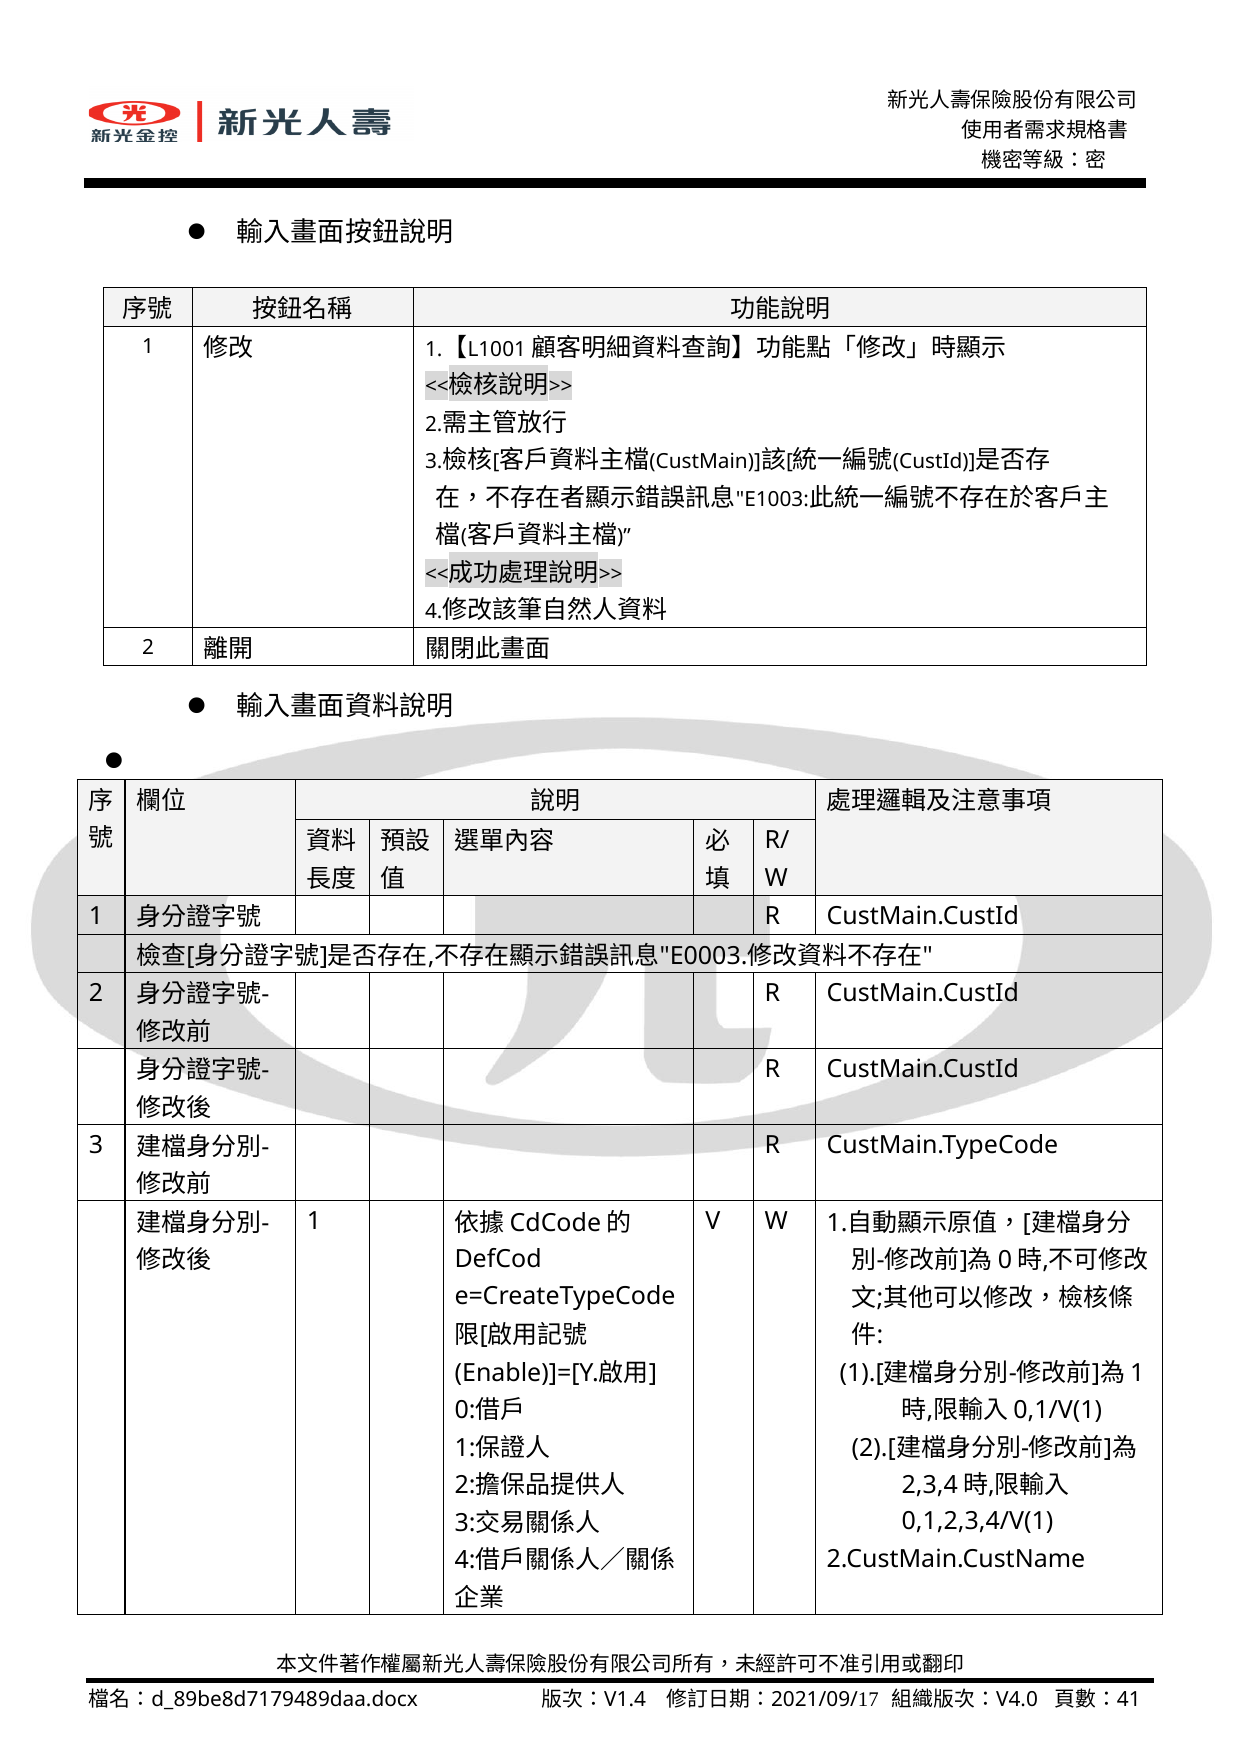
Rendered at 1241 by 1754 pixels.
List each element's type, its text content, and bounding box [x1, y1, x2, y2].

table_cell 1 [296, 1201, 369, 1614]
table_header 功能說明 [414, 288, 1146, 326]
table_cell 必填 [694, 820, 753, 895]
table_cell [370, 896, 443, 934]
table_cell 2 [104, 628, 192, 665]
table_cell 資料長度 [296, 820, 369, 895]
table_header 說明 [296, 780, 815, 819]
table_cell CustMain.CustId [816, 1049, 1162, 1124]
table_cell R [754, 1125, 815, 1200]
table_cell 檢查[身分證字號]是否存在,不存在顯示錯誤訊息"E0003.修改資料不存在" [126, 935, 1162, 972]
picture [88, 86, 414, 142]
table_header 按鈕名稱 [193, 288, 413, 326]
table_cell [370, 973, 443, 1048]
table_header 序號 [104, 288, 192, 326]
table_cell R [754, 1049, 815, 1124]
picture [25, 709, 1215, 1163]
table_cell [444, 1125, 693, 1200]
table_cell 依據CdCode的DefCode=CreateTypeCode 限[啟用記號(Enable)]=[Y.啟用] 0:借戶 1:保證人 2:擔保品提供人 3:交易關係人 4:借戶關係人／關係企業 [444, 1201, 693, 1614]
table_cell 修改 [193, 327, 413, 627]
table_cell R [754, 896, 815, 934]
table_cell 1.自動顯示原值，[建檔身分別-修改前]為0時,不可修改文;其他可以修改，檢核條件: (1).[建檔身分別-修改前]為1時,限輸入0,1/V(1) (2).[建檔身分別-修改前]為2,3,4時,限輸入0,1,2,3,4/V(1) 2.CustMain.CustName [816, 1201, 1162, 1614]
table_cell 3 [78, 1125, 124, 1200]
table_header 欄位 [126, 780, 295, 895]
table_cell R [754, 973, 815, 1048]
table_cell [296, 973, 369, 1048]
table_cell [78, 1049, 124, 1124]
table_header 序號 [78, 780, 124, 895]
table_cell [296, 896, 369, 934]
table_cell [296, 1049, 369, 1124]
table_cell 1 [78, 896, 124, 934]
table_header 處理邏輯及注意事項 [816, 780, 1162, 895]
table_cell [370, 1201, 443, 1614]
table_cell [370, 1125, 443, 1200]
table_cell 預設值 [370, 820, 443, 895]
table_cell W [754, 1201, 815, 1614]
table_cell [444, 1049, 693, 1124]
table_cell [694, 1049, 753, 1124]
table_cell [694, 896, 753, 934]
table_cell CustMain.TypeCode [816, 1125, 1162, 1200]
table_cell CustMain.CustId [816, 973, 1162, 1048]
table_cell 選單內容 [444, 820, 693, 895]
table_cell [694, 973, 753, 1048]
table_cell 身分證字號-修改後 [126, 1049, 295, 1124]
table_cell 建檔身分別-修改前 [126, 1125, 295, 1200]
table_cell 身分證字號-修改前 [126, 973, 295, 1048]
table_cell [444, 896, 693, 934]
list 輸入畫面資料說明 [186, 666, 1152, 741]
table_cell [694, 1125, 753, 1200]
table_cell 2 [78, 973, 124, 1048]
table_cell [444, 973, 693, 1048]
table_cell CustMain.CustId [816, 896, 1162, 934]
table_cell 1.【L1001 顧客明細資料查詢】功能點「修改」時顯示 <<檢核說明>> 2.需主管放行 3.檢核[客戶資料主檔(CustMain)]該[統一編號(CustId)]是否存 在，不存在者顯示錯誤訊息"E1003:此統一編號不存在於客戶主 檔(客戶資料主檔)” <<成功處理說明>> 4.修改該筆自然人資料 [414, 327, 1146, 627]
table_cell [78, 935, 124, 972]
list 輸入畫面按鈕說明 [186, 210, 1152, 249]
table_cell 1 [104, 327, 192, 627]
table_cell [296, 1125, 369, 1200]
table_cell R/W [754, 820, 815, 895]
table_cell 關閉此畫面 [414, 628, 1146, 665]
table_cell 離開 [193, 628, 413, 665]
table_cell [370, 1049, 443, 1124]
table_cell [78, 1201, 124, 1614]
table_cell 身分證字號 [126, 896, 295, 934]
table_cell V [694, 1201, 753, 1614]
table_cell 建檔身分別-修改後 [126, 1201, 295, 1614]
